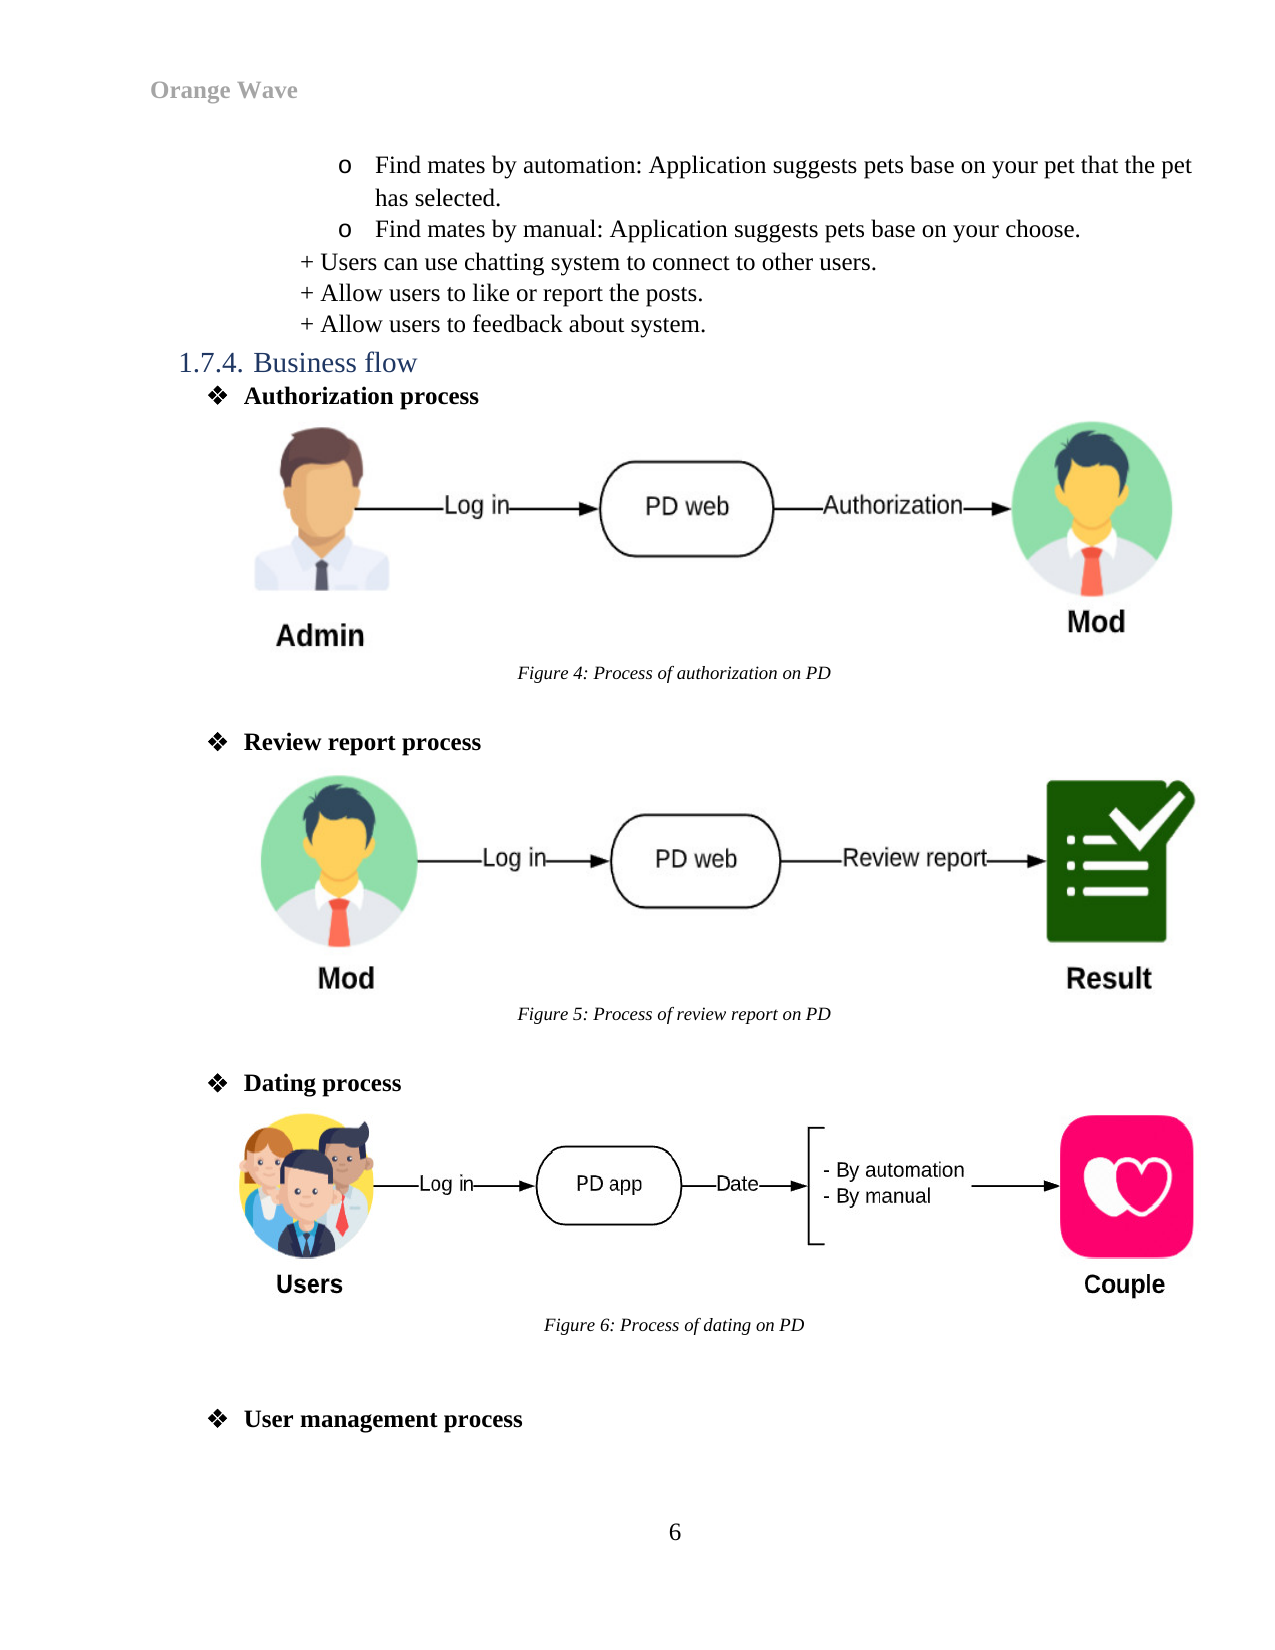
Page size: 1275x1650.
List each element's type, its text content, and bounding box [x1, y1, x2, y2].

picture [225, 1099, 1207, 1312]
list Business flow [178, 345, 1200, 378]
text + Allow users to like or report the posts. [300, 278, 1200, 307]
list Authorization process [206, 381, 1200, 409]
list Review report process [206, 727, 1200, 756]
text + Users can use chatting system to connect to other users. [300, 247, 1200, 276]
text Figure 4: Process of authorization on PD [150, 662, 1200, 683]
list Find mates by manual: Application suggests pets base on your choose. [337, 214, 1200, 245]
picture [243, 411, 1194, 660]
text + Allow users to feedback about system. [300, 309, 1200, 338]
list Find mates by automation: Application suggests pets base on your pet that the pet has selected. [337, 150, 1200, 212]
text Figure 6: Process of dating on PD [150, 1314, 1200, 1335]
picture [243, 758, 1207, 1001]
text Figure 5: Process of review report on PD [150, 1003, 1200, 1024]
list Dating process [206, 1068, 1200, 1097]
list User management process [206, 1404, 1200, 1433]
